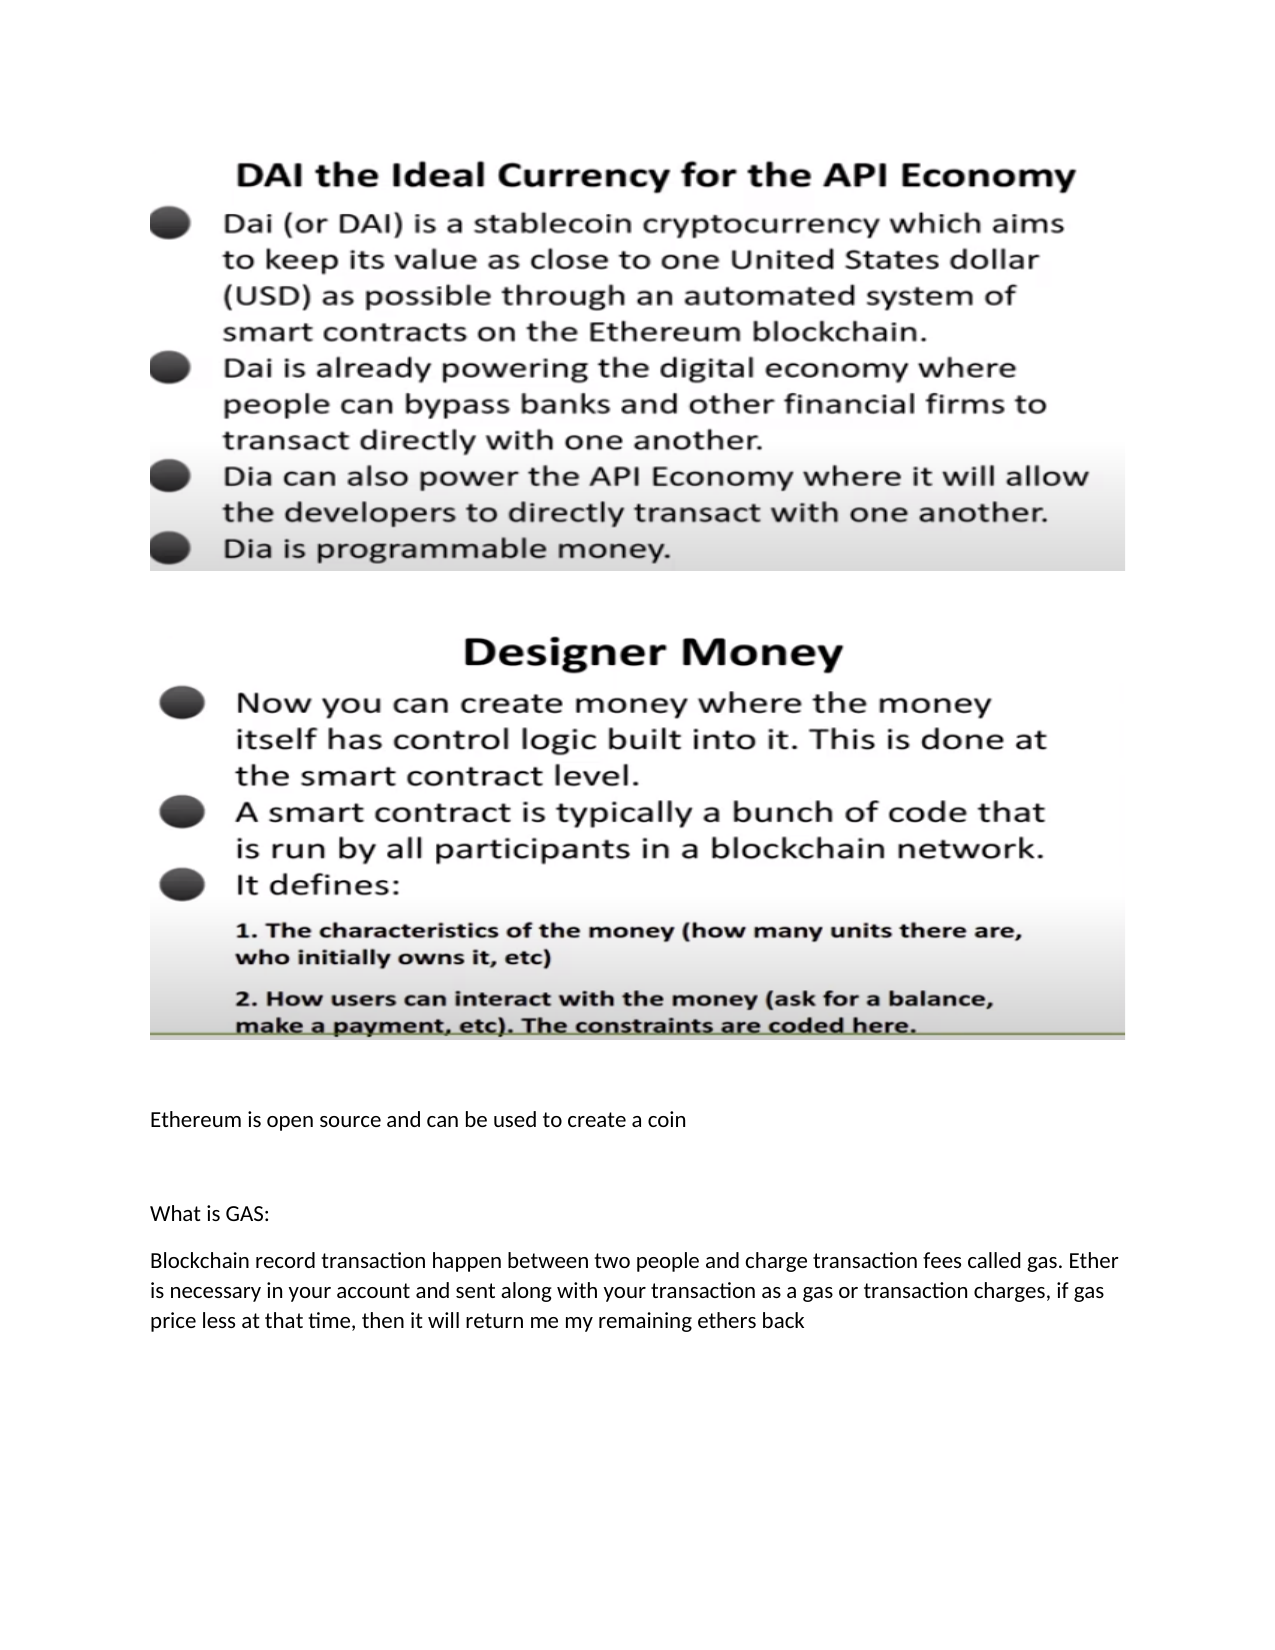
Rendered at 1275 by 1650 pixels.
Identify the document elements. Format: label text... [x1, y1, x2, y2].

picture [150, 636, 1125, 1040]
text Ethereum is open source and can be used to create a coin [150, 1105, 1125, 1133]
text What is GAS: [150, 1199, 1125, 1227]
text Blockchain record transaction happen between two people and charge transaction fees called gas. Ether is necessary in your account and sent along with your transaction as a gas or transaction charges, if gas price less at that time, then it will return me my remaining ethers back [150, 1246, 1125, 1334]
picture [150, 150, 1125, 571]
